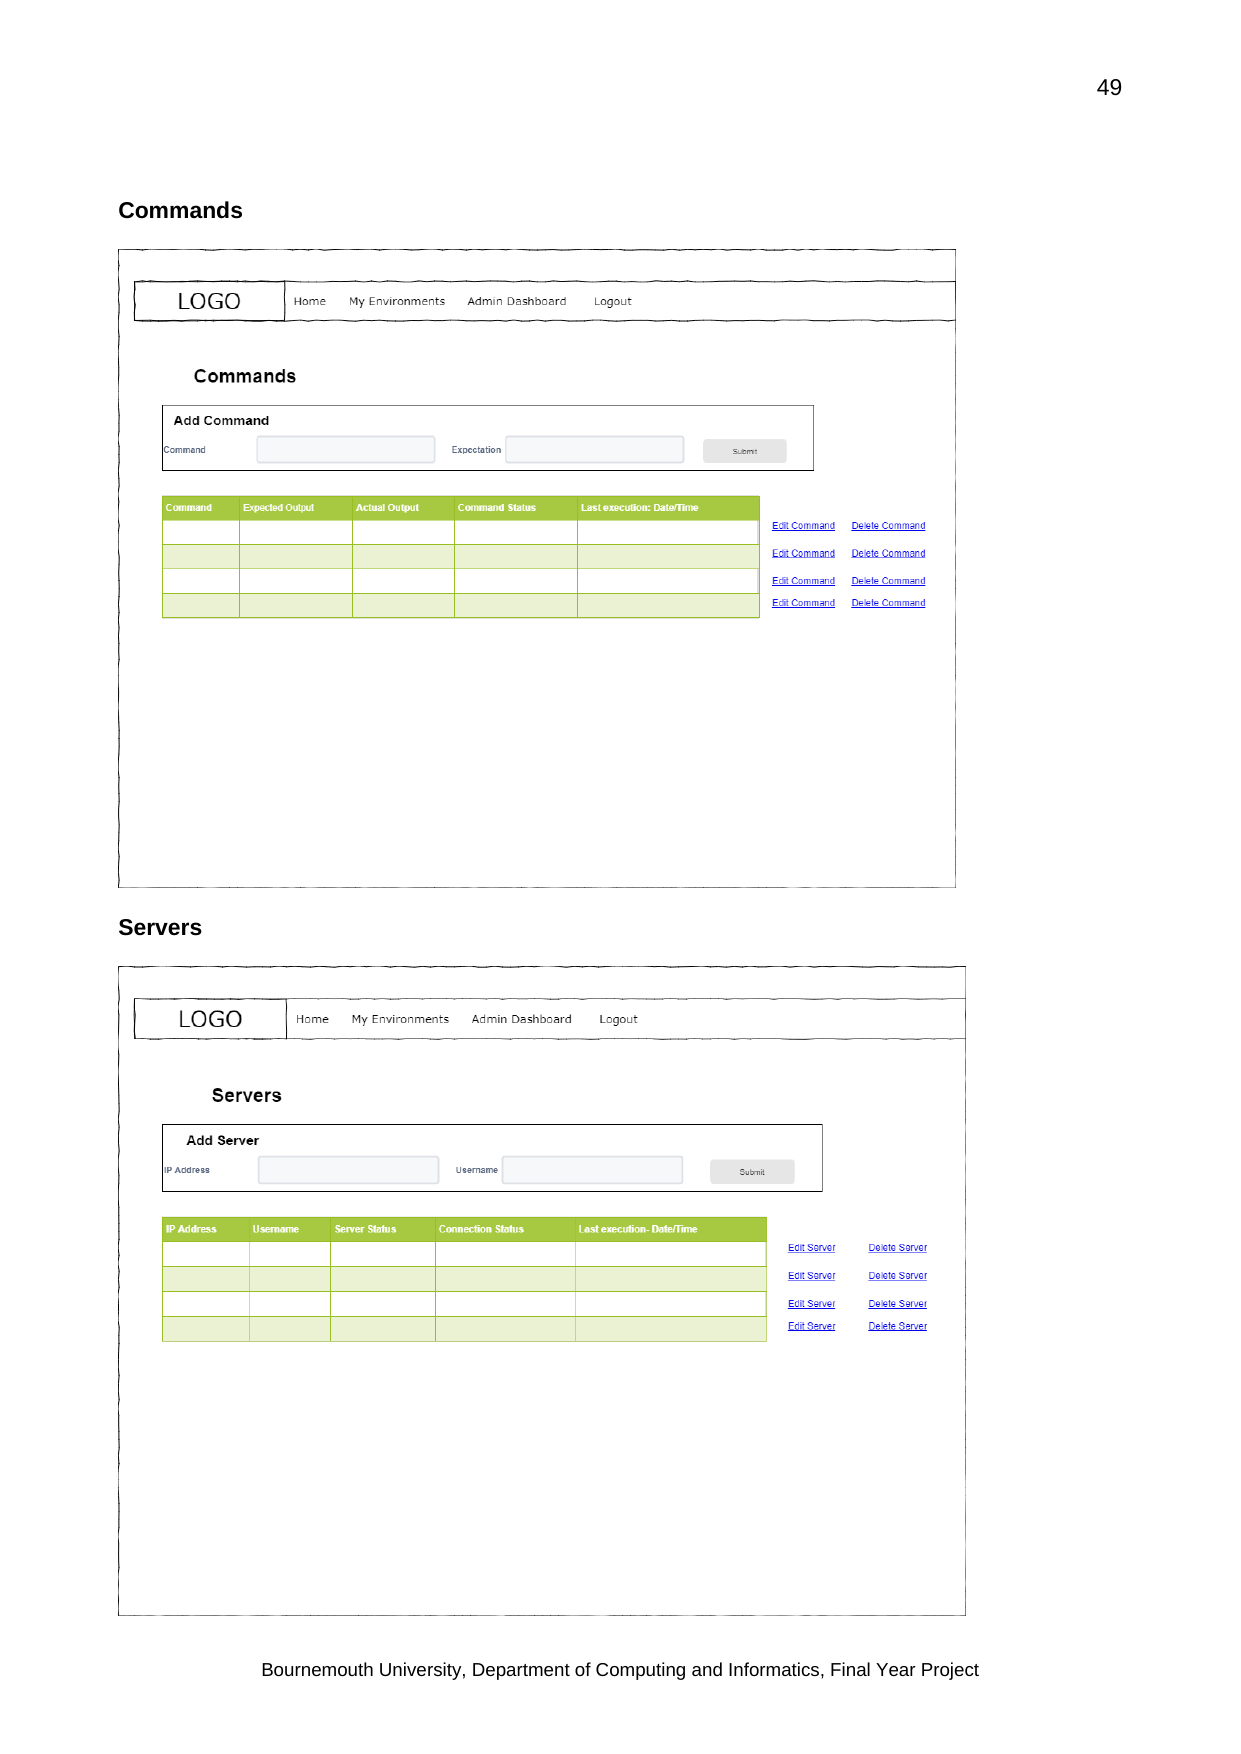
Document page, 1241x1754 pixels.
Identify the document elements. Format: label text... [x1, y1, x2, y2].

picture [118, 966, 966, 1616]
picture [118, 249, 956, 888]
text Servers [118, 914, 1122, 940]
text Commands [118, 197, 1122, 224]
